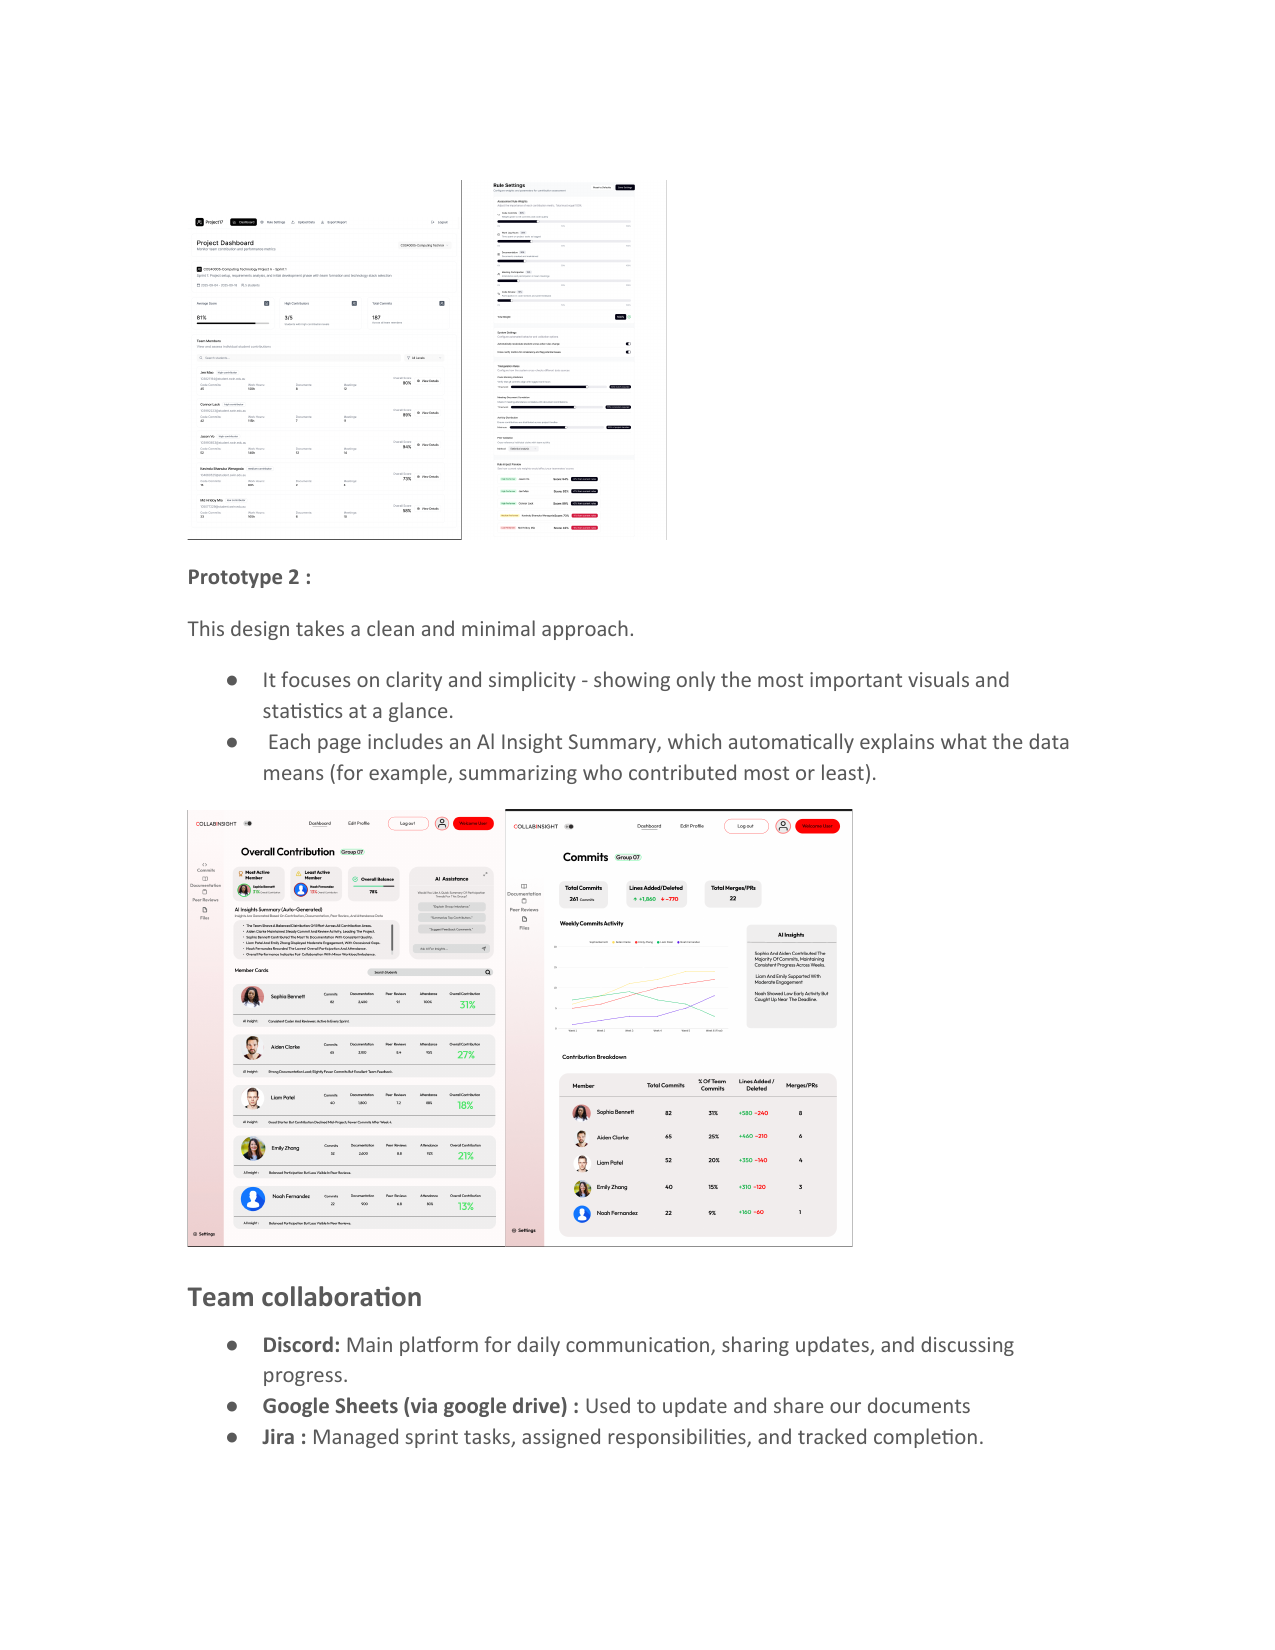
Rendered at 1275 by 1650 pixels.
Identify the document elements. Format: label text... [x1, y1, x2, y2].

list It focuses on clarity and simplicity - showing only the most important visuals and statistics at a glance. [225, 666, 1087, 725]
list Google Sheets (via google drive) : Used to update and share our documents [225, 1392, 1087, 1420]
list Each page includes an Al Insight Summary, which automatically explains what the data means (for example, summarizing who contributed most or least). [225, 727, 1087, 786]
text This design takes a clean and minimal approach. [187, 614, 1087, 642]
list Jira : Managed sprint tasks, assigned responsibilities, and tracked completion. [225, 1422, 1087, 1451]
text Prototype 2 : [187, 563, 1087, 591]
subtitle Team collaboration [187, 1279, 1087, 1314]
picture [187, 809, 853, 1247]
picture [187, 180, 667, 540]
list Discord: Main platform for daily communication, sharing updates, and discussing progress. [225, 1330, 1087, 1389]
